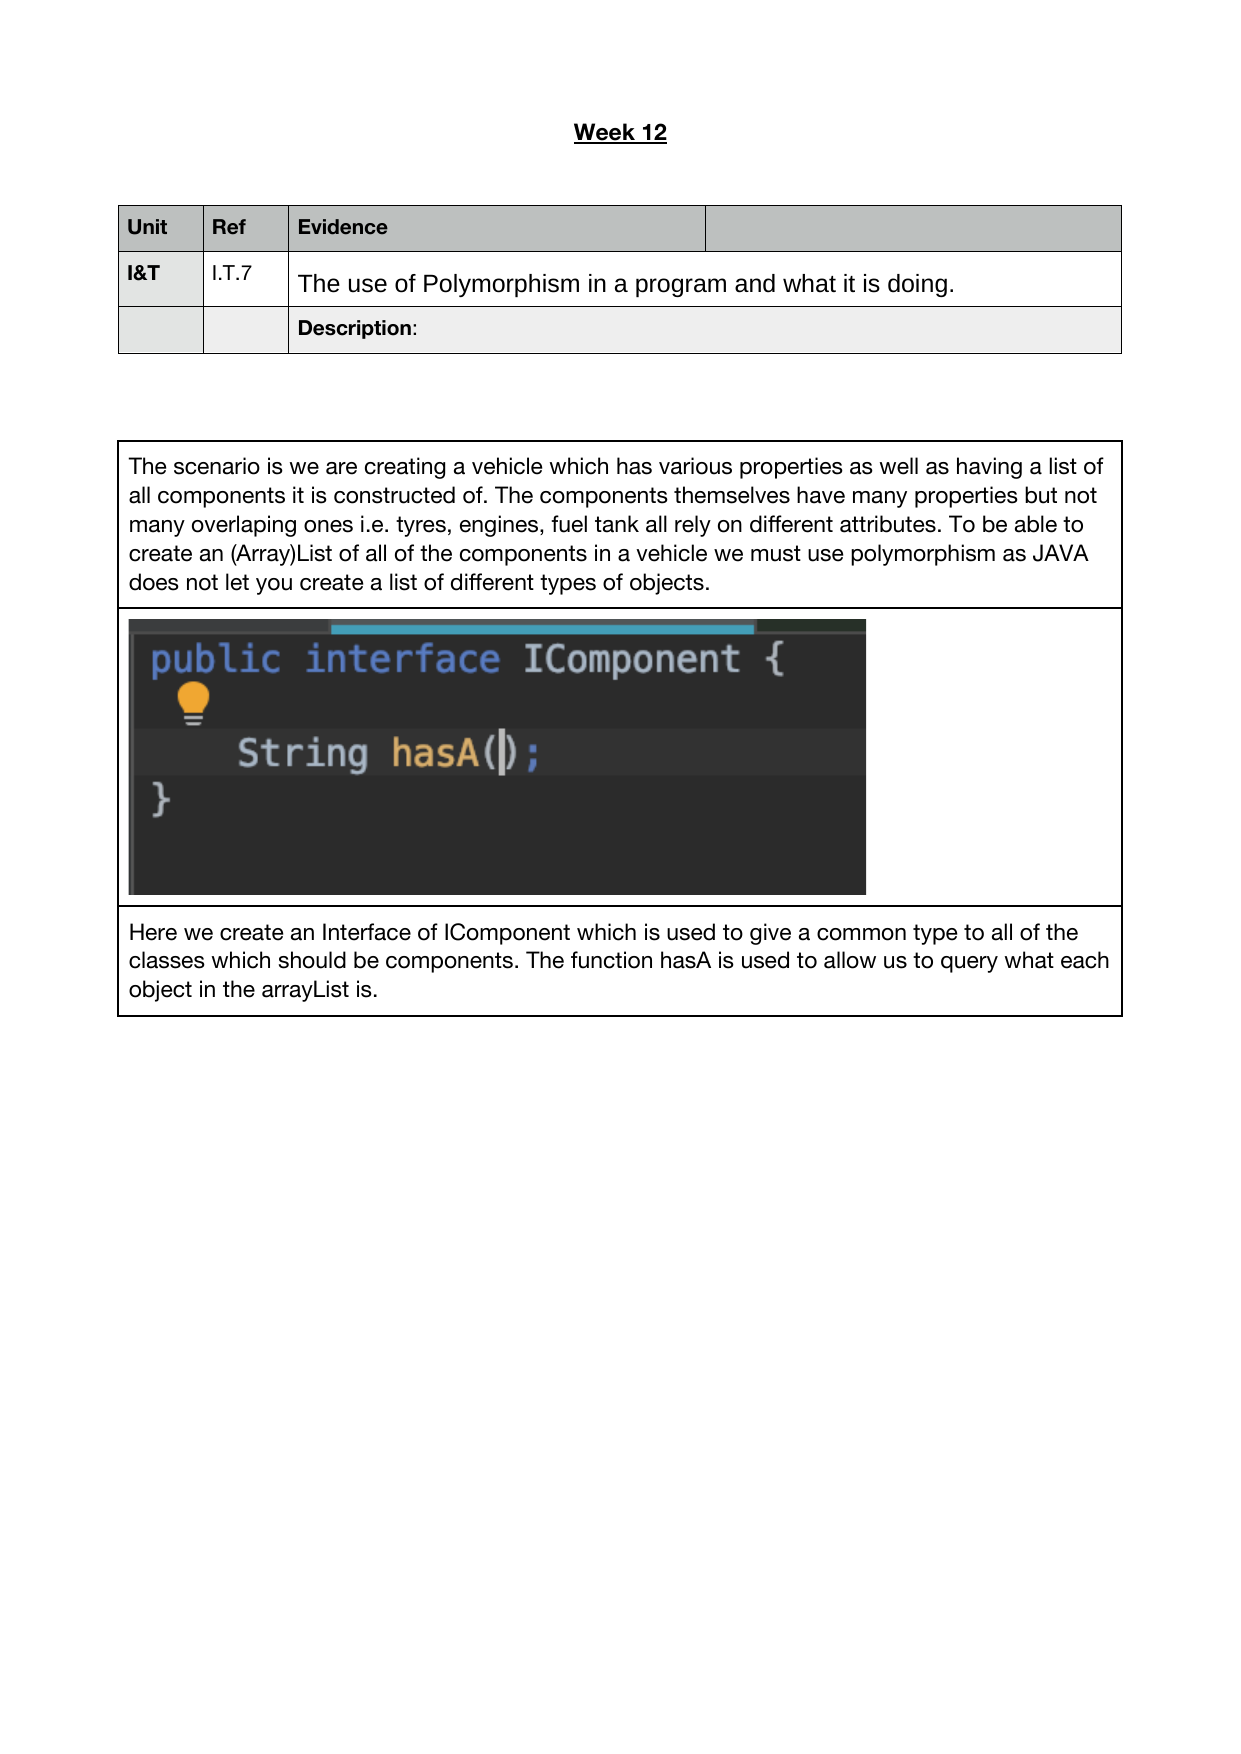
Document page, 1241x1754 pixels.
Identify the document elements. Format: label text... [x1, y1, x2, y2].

text Week 12 [118, 118, 1122, 147]
table_cell The use of Polymorphism in a program and what it is doing. [289, 252, 1121, 306]
table_header Evidence [289, 206, 705, 251]
picture [128, 619, 867, 895]
table_cell Description: [289, 307, 1121, 352]
table_cell Here we create an Interface of IComponent which is used to give a common type to all of the classes which should be components. The function hasA is used to allow us to query what each object in the arrayList is. [119, 907, 1121, 1014]
table_cell [119, 609, 1121, 905]
table_cell I&T [119, 252, 203, 306]
table_header Ref [204, 206, 288, 251]
table_cell [204, 307, 288, 352]
table_cell [119, 307, 203, 352]
table_header Unit [119, 206, 203, 251]
table_cell I.T.7 [204, 252, 288, 306]
table_header The scenario is we are creating a vehicle which has various properties as well as having a list of all components it is constructed of. The components themselves have many properties but not many overlaping ones i.e. tyres, engines, fuel tank all rely on different attributes. To be able to create an (Array)List of all of the components in a vehicle we must use polymorphism as JAVA does not let you create a list of different types of objects. [119, 442, 1121, 607]
table_header [706, 206, 1121, 251]
